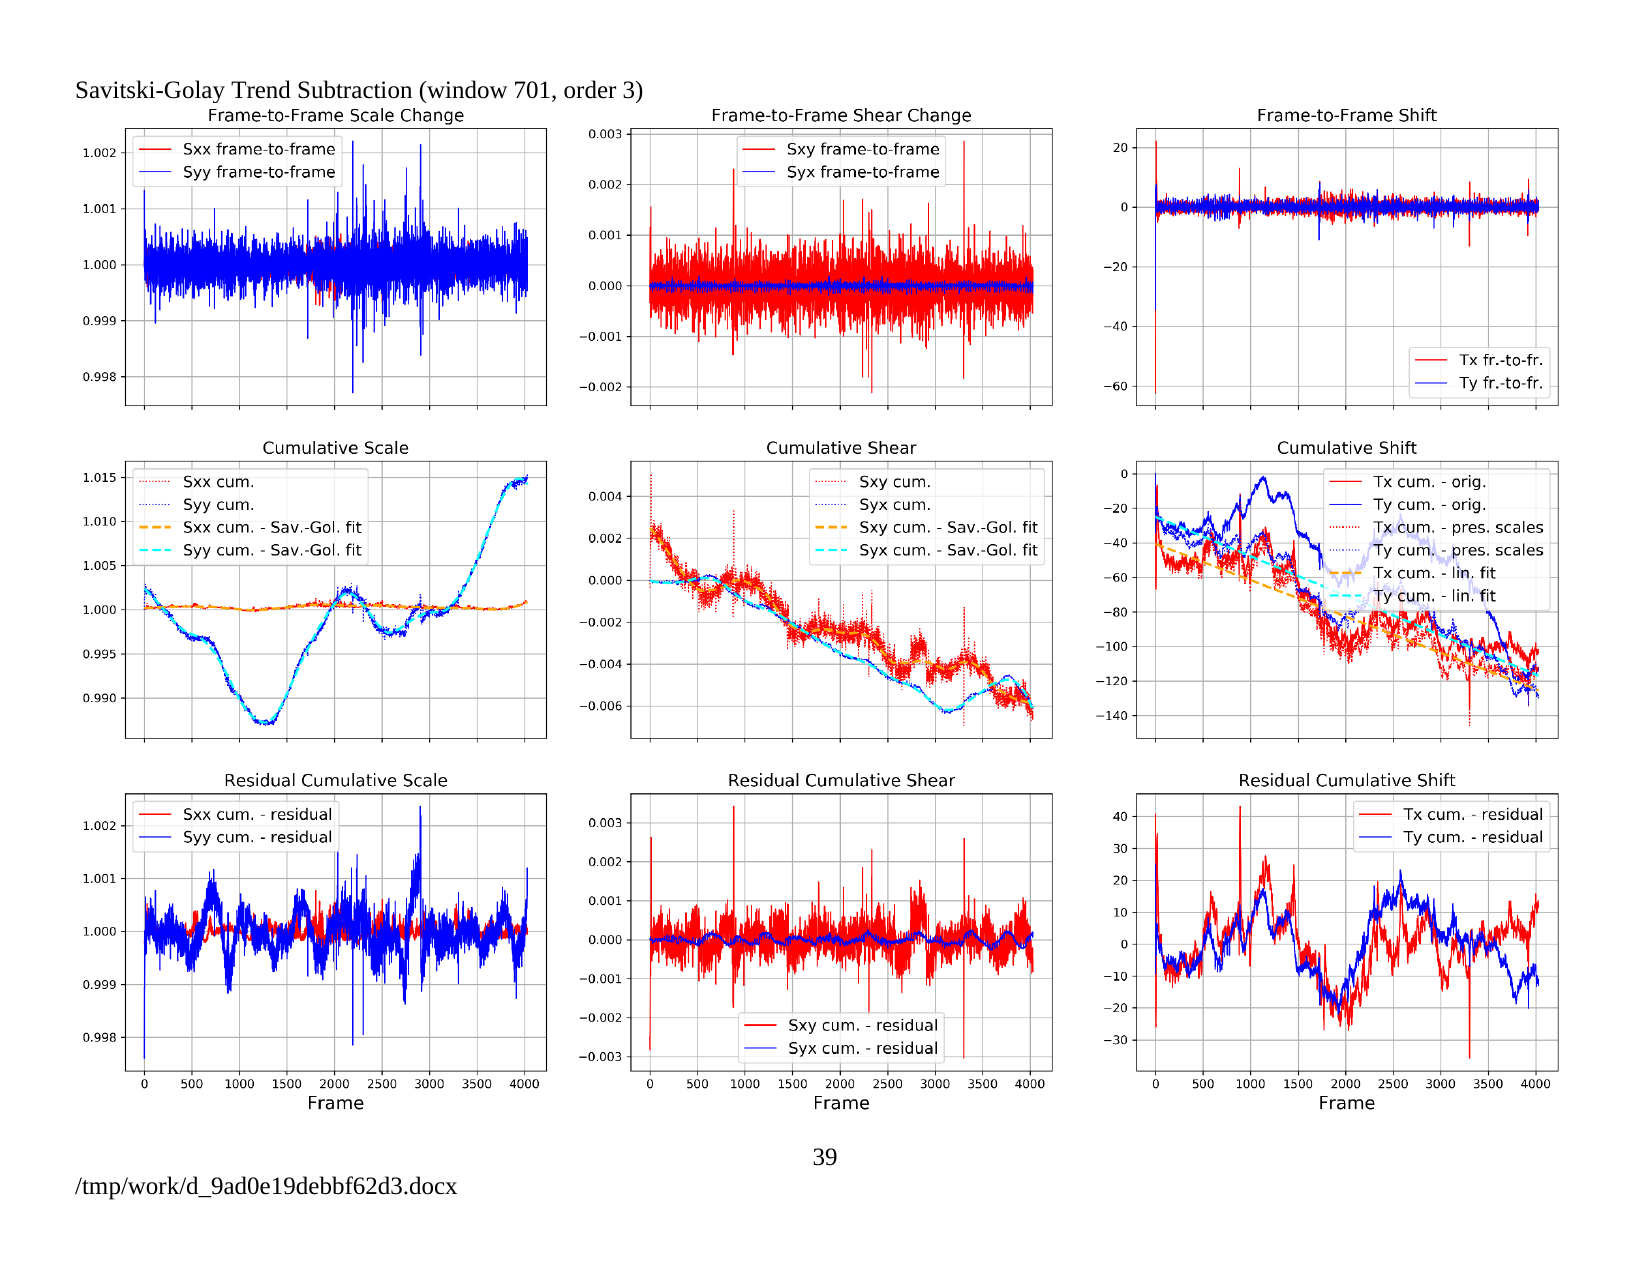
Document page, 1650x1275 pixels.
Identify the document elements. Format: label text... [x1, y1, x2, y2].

text Savitski-Golay Trend Subtraction (window 701, order 3) [75, 75, 1575, 104]
picture [75, 103, 1573, 1112]
